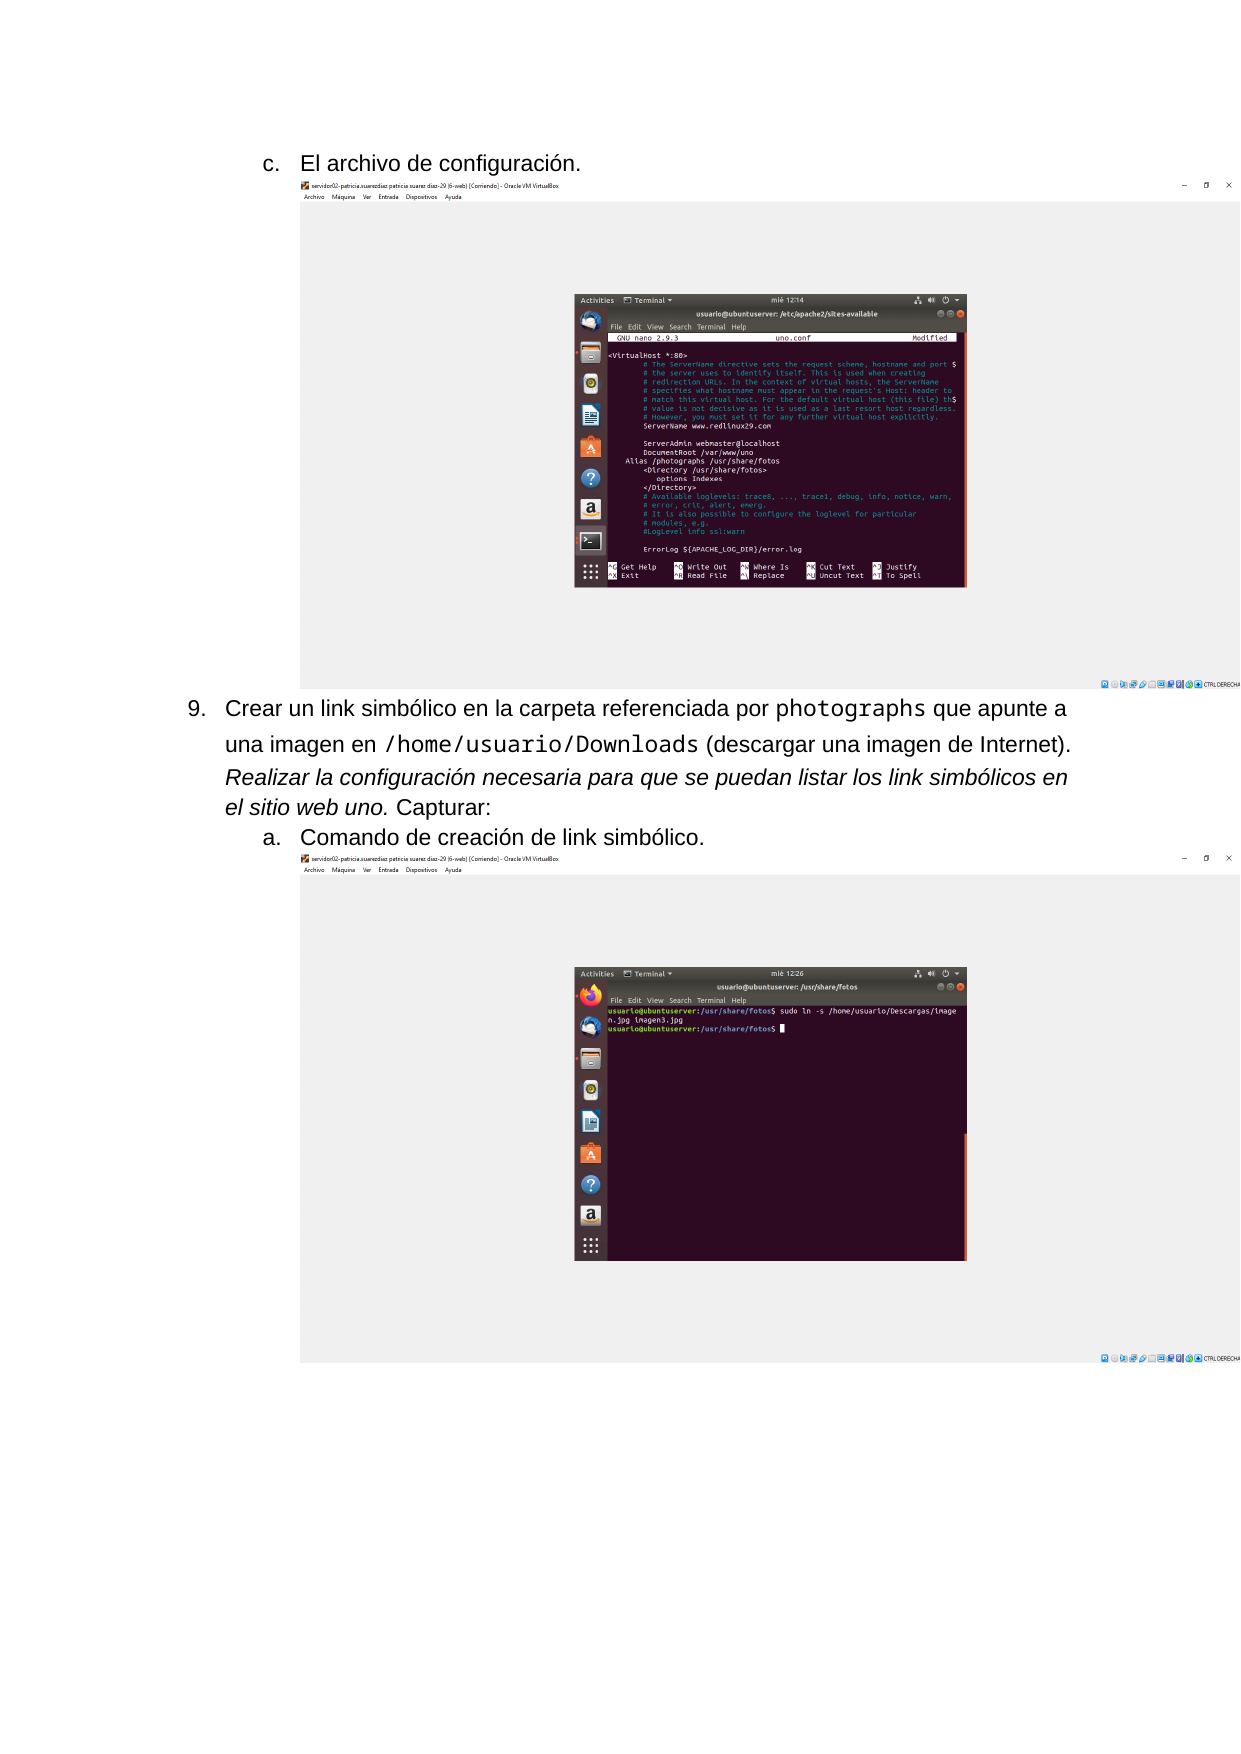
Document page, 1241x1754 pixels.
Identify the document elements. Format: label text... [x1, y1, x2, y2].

list Comando de creación de link simbólico. [262, 824, 1090, 850]
picture [300, 854, 1241, 1363]
list Crear un link simbólico en la carpeta referenciada por photographs que apunte a una imagen en /home/usuario/Downloads (descargar una imagen de Internet). Realizar la configuración necesaria para que se puedan listar los link simbólicos en el sitio web uno. Capturar: [187, 692, 1090, 820]
picture [300, 180, 1241, 689]
list El archivo de configuración. [262, 150, 1090, 176]
